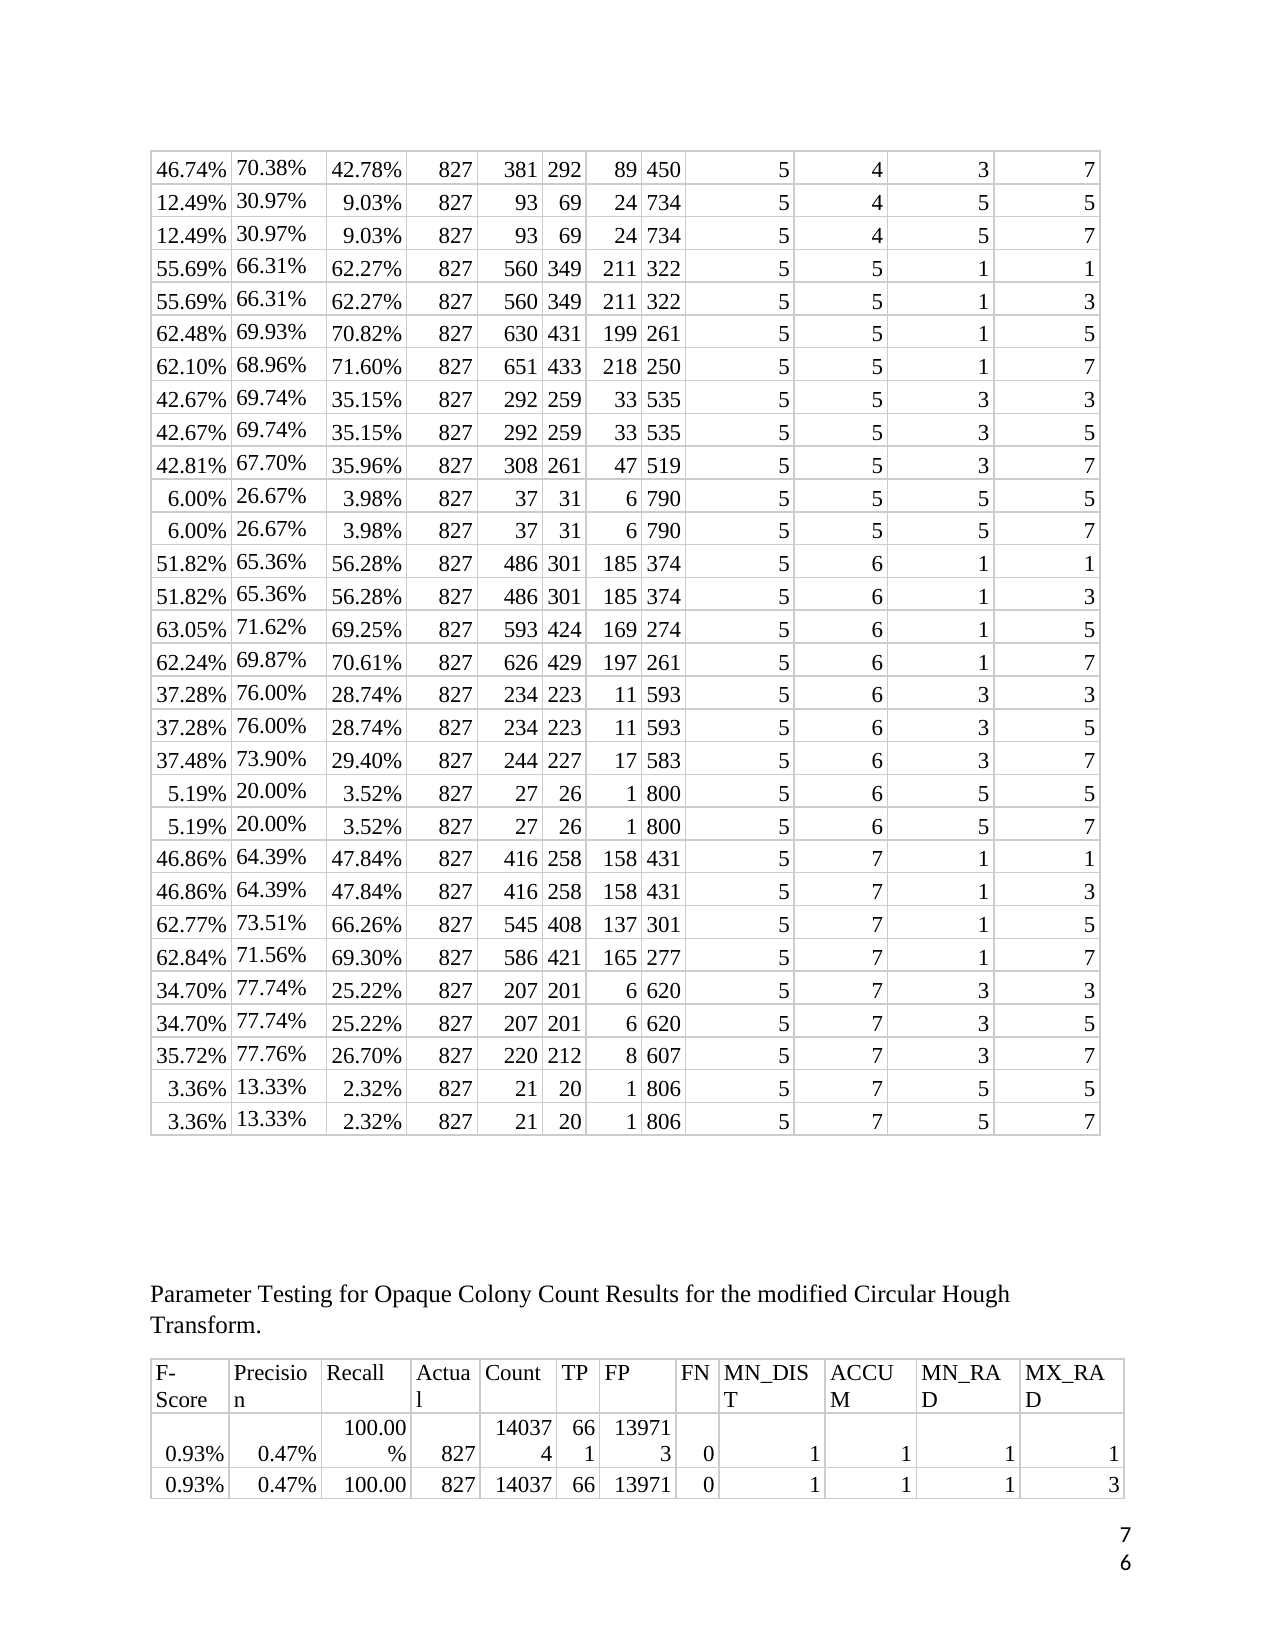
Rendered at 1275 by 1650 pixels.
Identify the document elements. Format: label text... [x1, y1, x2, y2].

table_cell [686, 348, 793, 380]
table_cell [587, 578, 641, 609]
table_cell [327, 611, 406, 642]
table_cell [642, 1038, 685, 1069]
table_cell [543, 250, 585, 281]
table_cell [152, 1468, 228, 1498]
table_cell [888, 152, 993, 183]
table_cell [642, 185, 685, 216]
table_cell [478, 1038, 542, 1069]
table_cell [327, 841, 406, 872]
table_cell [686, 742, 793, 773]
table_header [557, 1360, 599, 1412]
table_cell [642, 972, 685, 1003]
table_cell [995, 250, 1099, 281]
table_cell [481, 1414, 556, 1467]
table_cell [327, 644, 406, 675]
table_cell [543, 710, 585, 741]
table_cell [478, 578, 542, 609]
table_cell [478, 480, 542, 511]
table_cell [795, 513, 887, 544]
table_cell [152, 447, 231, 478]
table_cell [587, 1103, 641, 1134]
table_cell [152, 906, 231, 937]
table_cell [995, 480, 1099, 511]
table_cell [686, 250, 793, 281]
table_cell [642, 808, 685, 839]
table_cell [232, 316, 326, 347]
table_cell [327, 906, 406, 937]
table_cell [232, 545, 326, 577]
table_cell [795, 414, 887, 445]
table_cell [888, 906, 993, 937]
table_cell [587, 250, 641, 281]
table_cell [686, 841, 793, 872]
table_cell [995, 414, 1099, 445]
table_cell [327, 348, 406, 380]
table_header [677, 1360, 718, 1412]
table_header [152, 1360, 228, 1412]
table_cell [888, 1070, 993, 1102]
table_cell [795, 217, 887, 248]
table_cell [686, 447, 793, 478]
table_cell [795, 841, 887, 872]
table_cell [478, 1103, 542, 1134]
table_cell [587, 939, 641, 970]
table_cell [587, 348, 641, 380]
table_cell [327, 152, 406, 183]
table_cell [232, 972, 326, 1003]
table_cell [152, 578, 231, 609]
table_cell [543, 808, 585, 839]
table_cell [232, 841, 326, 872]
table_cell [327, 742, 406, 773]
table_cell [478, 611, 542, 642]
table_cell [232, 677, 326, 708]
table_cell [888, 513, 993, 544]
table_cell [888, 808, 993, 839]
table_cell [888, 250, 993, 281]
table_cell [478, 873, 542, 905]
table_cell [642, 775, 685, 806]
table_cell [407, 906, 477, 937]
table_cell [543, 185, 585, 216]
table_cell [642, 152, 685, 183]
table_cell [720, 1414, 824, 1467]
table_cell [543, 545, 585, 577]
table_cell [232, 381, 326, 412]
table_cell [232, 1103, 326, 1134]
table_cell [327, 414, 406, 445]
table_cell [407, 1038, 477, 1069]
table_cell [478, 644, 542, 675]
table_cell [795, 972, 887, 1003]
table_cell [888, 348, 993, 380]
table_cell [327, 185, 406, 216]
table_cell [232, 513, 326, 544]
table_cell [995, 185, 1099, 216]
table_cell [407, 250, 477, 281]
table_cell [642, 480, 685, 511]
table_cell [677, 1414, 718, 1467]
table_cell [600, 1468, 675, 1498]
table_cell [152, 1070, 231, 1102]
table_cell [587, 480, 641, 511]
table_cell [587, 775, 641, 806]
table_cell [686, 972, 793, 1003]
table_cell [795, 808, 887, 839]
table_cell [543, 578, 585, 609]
text Parameter Testing for Opaque Colony Count Results for the modified Circular Hough Transform. [150, 1279, 1125, 1339]
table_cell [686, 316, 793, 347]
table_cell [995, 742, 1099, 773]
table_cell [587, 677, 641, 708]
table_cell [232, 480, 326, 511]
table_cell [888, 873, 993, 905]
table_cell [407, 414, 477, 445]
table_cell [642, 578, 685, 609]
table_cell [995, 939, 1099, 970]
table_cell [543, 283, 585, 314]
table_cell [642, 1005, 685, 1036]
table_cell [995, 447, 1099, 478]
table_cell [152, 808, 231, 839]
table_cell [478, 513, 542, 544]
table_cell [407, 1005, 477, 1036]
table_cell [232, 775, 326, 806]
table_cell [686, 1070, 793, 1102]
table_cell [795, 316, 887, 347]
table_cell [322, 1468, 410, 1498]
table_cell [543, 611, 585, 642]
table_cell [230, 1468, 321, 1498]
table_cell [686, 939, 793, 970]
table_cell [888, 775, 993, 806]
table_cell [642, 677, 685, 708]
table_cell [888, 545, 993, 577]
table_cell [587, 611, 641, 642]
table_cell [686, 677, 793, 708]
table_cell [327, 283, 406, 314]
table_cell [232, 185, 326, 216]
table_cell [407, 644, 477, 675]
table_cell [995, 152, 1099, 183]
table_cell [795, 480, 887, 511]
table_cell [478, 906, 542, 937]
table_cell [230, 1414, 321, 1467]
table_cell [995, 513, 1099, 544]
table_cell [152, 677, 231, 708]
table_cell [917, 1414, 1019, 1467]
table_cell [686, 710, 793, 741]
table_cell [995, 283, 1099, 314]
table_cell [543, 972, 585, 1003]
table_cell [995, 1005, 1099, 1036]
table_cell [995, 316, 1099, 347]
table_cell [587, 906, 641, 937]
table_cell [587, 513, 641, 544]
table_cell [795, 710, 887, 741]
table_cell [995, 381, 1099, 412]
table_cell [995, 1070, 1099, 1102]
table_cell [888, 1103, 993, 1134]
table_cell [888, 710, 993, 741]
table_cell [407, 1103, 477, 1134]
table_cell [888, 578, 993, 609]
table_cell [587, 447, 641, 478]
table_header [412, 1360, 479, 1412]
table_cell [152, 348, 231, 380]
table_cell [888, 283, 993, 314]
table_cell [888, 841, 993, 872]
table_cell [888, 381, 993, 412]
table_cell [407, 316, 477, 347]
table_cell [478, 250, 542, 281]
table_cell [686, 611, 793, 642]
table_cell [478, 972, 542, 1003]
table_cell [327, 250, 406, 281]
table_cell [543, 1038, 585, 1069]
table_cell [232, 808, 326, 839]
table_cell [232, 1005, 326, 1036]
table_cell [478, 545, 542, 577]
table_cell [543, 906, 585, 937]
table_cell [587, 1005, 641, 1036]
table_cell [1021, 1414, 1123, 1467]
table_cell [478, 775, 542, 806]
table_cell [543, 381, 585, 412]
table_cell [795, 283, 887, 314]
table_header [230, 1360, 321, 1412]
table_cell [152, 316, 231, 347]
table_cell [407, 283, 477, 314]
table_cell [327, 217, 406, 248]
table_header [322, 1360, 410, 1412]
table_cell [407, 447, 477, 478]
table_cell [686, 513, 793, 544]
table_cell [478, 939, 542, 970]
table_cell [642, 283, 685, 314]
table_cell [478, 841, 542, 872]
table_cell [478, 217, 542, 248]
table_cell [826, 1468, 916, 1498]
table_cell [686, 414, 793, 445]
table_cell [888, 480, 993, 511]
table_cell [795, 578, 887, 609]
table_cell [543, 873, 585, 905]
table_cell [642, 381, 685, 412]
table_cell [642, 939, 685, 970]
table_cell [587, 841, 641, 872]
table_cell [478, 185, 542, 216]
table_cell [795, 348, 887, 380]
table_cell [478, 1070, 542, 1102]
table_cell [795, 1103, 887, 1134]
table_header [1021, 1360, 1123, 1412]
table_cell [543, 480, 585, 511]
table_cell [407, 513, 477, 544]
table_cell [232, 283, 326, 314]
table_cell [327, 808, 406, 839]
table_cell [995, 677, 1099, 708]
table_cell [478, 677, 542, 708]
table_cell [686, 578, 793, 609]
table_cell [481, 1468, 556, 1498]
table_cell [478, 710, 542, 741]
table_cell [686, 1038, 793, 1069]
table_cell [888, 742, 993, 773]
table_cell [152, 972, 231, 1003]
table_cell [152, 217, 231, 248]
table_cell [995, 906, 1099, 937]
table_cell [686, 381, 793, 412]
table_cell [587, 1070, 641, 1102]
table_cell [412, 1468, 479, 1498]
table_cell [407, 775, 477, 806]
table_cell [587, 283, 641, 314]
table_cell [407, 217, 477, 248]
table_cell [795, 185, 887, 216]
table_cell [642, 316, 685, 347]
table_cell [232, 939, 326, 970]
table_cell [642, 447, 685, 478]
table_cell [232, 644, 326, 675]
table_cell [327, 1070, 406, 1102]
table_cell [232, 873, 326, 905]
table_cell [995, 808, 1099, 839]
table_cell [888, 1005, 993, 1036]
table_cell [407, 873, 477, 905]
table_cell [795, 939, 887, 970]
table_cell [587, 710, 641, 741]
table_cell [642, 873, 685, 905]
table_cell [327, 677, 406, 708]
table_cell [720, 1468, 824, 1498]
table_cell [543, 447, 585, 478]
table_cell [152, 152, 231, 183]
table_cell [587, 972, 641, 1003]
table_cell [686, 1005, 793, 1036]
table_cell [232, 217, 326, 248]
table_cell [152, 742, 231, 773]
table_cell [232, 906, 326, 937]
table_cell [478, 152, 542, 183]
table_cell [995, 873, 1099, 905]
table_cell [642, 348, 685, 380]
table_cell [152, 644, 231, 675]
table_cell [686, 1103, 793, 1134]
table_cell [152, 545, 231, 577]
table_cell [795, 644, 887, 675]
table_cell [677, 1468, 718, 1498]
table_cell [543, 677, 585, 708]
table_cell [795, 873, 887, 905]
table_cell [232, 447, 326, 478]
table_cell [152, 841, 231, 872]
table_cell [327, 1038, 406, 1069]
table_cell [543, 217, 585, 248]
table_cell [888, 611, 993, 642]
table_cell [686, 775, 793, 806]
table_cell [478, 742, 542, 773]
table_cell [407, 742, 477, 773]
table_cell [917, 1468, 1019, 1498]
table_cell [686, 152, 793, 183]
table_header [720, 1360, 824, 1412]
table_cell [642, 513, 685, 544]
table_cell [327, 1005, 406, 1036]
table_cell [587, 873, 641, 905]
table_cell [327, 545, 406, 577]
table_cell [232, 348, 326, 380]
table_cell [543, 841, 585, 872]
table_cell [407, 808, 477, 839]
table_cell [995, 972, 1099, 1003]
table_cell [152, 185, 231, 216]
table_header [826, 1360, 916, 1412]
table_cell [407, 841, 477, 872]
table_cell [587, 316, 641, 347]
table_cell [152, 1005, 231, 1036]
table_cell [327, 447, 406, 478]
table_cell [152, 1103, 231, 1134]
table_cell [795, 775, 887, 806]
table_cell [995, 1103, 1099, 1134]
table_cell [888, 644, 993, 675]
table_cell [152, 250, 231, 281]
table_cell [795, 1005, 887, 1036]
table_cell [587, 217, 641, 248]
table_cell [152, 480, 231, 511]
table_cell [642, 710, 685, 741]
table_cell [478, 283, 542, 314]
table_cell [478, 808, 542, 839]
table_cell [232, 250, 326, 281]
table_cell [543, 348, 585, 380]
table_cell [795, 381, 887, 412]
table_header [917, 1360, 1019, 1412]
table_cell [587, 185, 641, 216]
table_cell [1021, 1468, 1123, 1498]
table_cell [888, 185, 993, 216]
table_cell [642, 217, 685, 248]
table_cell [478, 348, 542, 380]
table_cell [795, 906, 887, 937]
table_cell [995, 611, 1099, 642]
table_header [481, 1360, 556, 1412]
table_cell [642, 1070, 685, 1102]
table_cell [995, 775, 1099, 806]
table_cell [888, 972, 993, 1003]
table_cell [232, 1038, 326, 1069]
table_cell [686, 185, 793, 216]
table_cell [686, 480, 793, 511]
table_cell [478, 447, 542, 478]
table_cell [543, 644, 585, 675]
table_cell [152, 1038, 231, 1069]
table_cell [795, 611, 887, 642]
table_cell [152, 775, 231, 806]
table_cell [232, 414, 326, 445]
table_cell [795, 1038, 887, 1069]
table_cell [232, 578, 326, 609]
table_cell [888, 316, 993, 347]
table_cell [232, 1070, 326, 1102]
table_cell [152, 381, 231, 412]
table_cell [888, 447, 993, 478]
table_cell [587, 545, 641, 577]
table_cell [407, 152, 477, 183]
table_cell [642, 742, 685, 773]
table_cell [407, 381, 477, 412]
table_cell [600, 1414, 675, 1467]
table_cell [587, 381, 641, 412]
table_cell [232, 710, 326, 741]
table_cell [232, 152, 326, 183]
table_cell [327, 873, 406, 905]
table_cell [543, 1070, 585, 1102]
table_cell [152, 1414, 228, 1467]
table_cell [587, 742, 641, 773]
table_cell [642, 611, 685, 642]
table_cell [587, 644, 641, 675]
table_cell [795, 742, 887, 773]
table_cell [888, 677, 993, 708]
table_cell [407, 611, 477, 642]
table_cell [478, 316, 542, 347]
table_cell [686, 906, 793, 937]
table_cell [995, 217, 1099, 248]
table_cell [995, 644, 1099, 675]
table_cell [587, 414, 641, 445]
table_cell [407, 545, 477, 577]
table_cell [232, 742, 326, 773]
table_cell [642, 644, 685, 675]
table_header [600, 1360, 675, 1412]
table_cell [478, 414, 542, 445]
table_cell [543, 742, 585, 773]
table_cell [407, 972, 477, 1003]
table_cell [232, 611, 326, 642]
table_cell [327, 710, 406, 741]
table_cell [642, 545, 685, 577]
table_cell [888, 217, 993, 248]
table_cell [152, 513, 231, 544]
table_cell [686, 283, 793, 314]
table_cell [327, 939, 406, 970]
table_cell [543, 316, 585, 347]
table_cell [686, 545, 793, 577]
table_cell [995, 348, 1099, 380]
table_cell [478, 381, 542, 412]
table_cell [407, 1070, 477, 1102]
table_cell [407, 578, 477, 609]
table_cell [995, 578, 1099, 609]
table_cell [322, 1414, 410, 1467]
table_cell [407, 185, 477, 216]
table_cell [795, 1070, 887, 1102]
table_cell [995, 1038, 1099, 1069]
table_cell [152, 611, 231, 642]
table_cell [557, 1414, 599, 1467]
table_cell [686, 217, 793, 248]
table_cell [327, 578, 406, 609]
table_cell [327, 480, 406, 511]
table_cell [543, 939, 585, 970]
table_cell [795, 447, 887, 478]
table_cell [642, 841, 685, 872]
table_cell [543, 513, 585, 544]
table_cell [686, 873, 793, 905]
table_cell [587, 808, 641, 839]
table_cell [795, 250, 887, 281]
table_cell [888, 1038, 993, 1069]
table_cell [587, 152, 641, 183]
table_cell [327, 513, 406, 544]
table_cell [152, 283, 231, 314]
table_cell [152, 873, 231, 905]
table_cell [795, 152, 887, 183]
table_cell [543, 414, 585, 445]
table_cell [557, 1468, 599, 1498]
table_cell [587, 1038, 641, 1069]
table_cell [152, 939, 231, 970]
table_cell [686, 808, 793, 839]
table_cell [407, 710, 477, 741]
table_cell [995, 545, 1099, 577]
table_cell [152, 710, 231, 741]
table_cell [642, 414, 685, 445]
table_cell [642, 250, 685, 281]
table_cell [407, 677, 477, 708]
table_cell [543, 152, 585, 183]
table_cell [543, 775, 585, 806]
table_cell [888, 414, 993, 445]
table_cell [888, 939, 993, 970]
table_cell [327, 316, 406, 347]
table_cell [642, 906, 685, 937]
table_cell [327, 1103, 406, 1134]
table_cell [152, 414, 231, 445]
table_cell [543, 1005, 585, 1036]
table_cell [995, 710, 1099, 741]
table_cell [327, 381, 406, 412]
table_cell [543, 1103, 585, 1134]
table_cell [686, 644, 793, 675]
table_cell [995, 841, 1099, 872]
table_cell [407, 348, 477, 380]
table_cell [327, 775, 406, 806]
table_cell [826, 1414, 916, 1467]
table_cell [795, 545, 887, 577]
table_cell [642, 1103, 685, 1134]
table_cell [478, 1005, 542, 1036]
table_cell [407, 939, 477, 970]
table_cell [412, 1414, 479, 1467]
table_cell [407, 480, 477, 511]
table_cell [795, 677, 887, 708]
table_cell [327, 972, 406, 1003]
